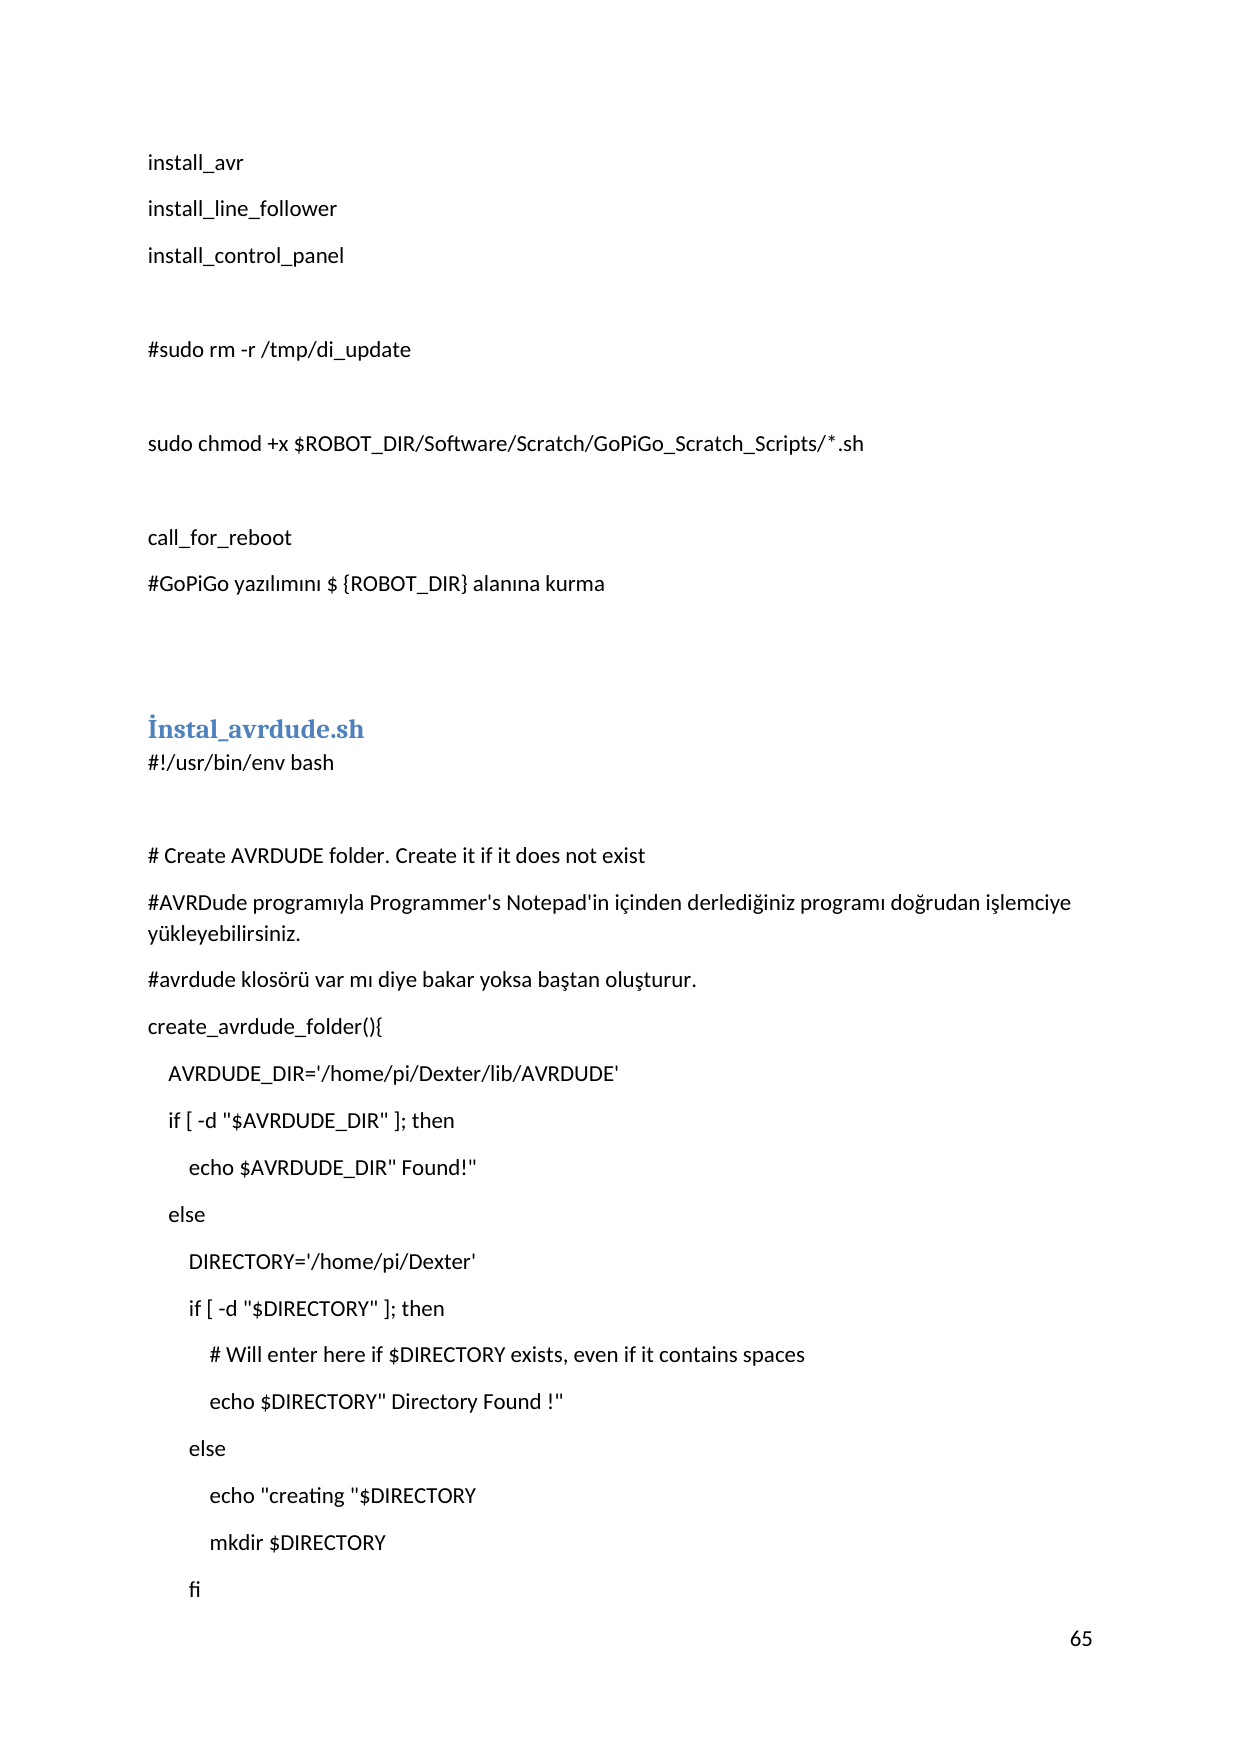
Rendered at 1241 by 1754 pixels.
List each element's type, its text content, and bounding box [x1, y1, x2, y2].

text if [ -d "$AVRDUDE_DIR" ]; then [148, 1106, 1093, 1134]
text #sudo rm -r /tmp/di_update [148, 335, 1093, 363]
text #GoPiGo yazılımını $ {ROBOT_DIR} alanına kurma [148, 569, 1093, 597]
text DIRECTORY='/home/pi/Dexter' [148, 1247, 1093, 1275]
text create_avrdude_folder(){ [148, 1012, 1093, 1040]
text #AVRDude programıyla Programmer's Notepad'in içinden derlediğiniz programı doğrudan işlemciye yükleyebilirsiniz. [148, 888, 1093, 947]
text install_line_follower [148, 194, 1093, 222]
text if [ -d "$DIRECTORY" ]; then [148, 1294, 1093, 1322]
text AVRDUDE_DIR='/home/pi/Dexter/lib/AVRDUDE' [148, 1059, 1093, 1087]
text install_avr [148, 148, 1093, 176]
text call_for_reboot [148, 523, 1093, 551]
text echo $AVRDUDE_DIR" Found!" [148, 1153, 1093, 1181]
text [148, 1341, 1093, 1368]
text fi [148, 1575, 1093, 1603]
text else [148, 1200, 1093, 1228]
text #!/usr/bin/env bash [148, 748, 1093, 776]
text #avrdude klosörü var mı diye bakar yoksa baştan oluşturur. [148, 966, 1093, 993]
text install_control_panel [148, 241, 1093, 269]
text else [148, 1434, 1093, 1462]
text mkdir $DIRECTORY [148, 1528, 1093, 1556]
text # Create AVRDUDE folder. Create it if it does not exist [148, 842, 1093, 869]
text sudo chmod +x $ROBOT_DIR/Software/Scratch/GoPiGo_Scratch_Scripts/*.sh [148, 429, 1093, 457]
subtitle İnstal_avrdude.sh [148, 714, 1093, 745]
text echo $DIRECTORY" Directory Found !" [148, 1387, 1093, 1415]
text echo "creating "$DIRECTORY [148, 1481, 1093, 1509]
